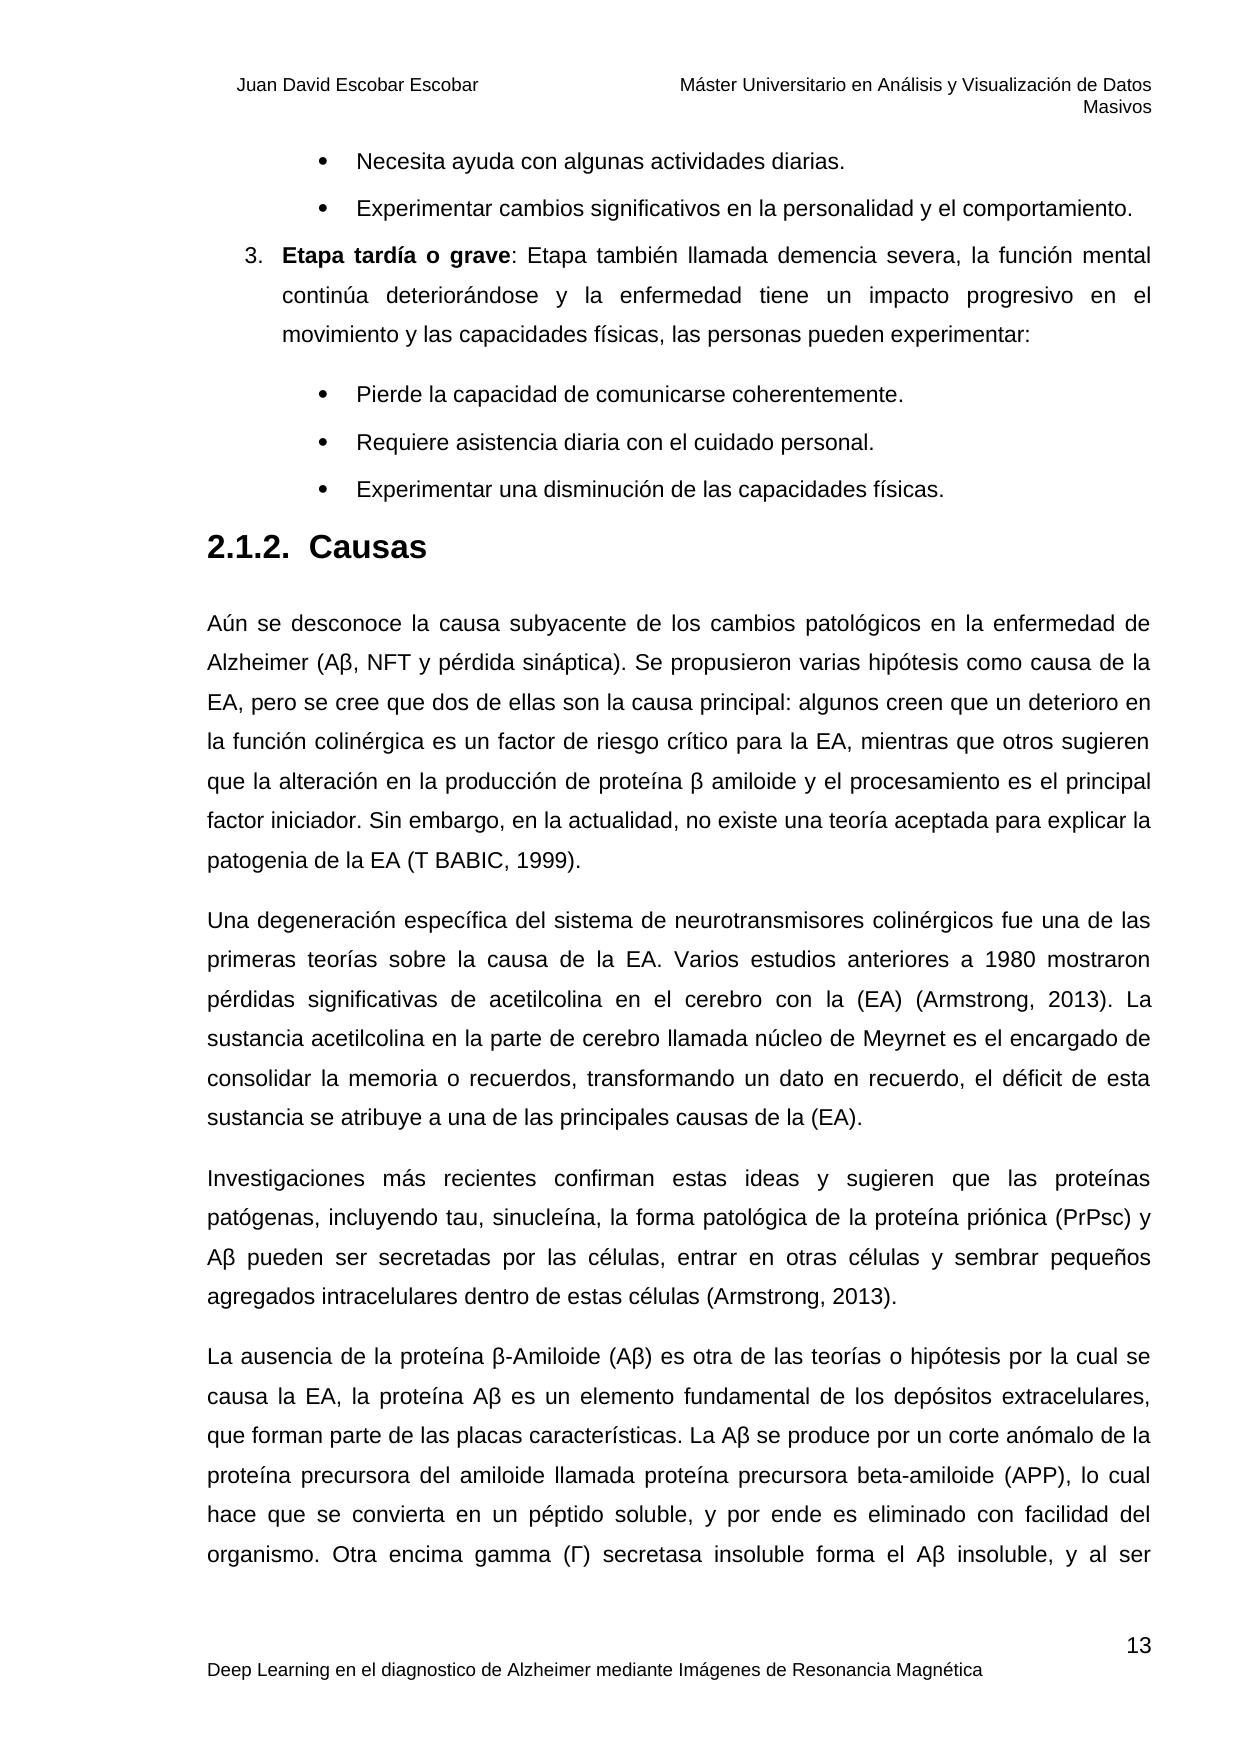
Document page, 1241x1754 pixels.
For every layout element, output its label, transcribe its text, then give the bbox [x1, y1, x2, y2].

list Experimentar una disminución de las capacidades físicas. [319, 476, 1152, 502]
list Pierde la capacidad de comunicarse coherentemente. [319, 381, 1152, 408]
list Etapa tardía o grave: Etapa también llamada demencia severa, la función mental continúa deteriorándose y la enfermedad tiene un impacto progresivo en el movimiento y las capacidades físicas, las personas pueden experimentar: [244, 242, 1152, 347]
text Investigaciones más recientes confirman estas ideas y sugieren que las proteínas patógenas, incluyendo tau, sinucleína, la forma patológica de la proteína priónica (PrPsc) y Aβ pueden ser secretadas por las células, entrar en otras células y sembrar pequeños agregados intracelulares dentro de estas células . [207, 1164, 1152, 1309]
text Una degeneración específica del sistema de neurotransmisores colinérgicos fue una de las primeras teorías sobre la causa de la EA. Varios estudios anteriores a 1980 mostraron pérdidas significativas de acetilcolina en el cerebro con la (EA) . La sustancia acetilcolina en la parte de cerebro llamada núcleo de Meyrnet es el encargado de consolidar la memoria o recuerdos, transformando un dato en recuerdo, el déficit de esta sustancia se atribuye a una de las principales causas de la (EA). [207, 907, 1152, 1131]
list Necesita ayuda con algunas actividades diarias. [319, 148, 1152, 174]
text Aún se desconoce la causa subyacente de los cambios patológicos en la enfermedad de Alzheimer (Aβ, NFT y pérdida sináptica). Se propusieron varias hipótesis como causa de la EA, pero se cree que dos de ellas son la causa principal: algunos creen que un deterioro en la función colinérgica es un factor de riesgo crítico para la EA, mientras que otros sugieren que la alteración en la producción de proteína β amiloide y el procesamiento es el principal factor iniciador. Sin embargo, en la actualidad, no existe una teoría aceptada para explicar la patogenia de la EA . [207, 610, 1152, 873]
subtitle 2.1.2. Causas [207, 527, 1152, 566]
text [207, 1343, 1152, 1567]
list Requiere asistencia diaria con el cuidado personal. [319, 428, 1152, 455]
list Experimentar cambios significativos en la personalidad y el comportamiento. [319, 195, 1152, 221]
